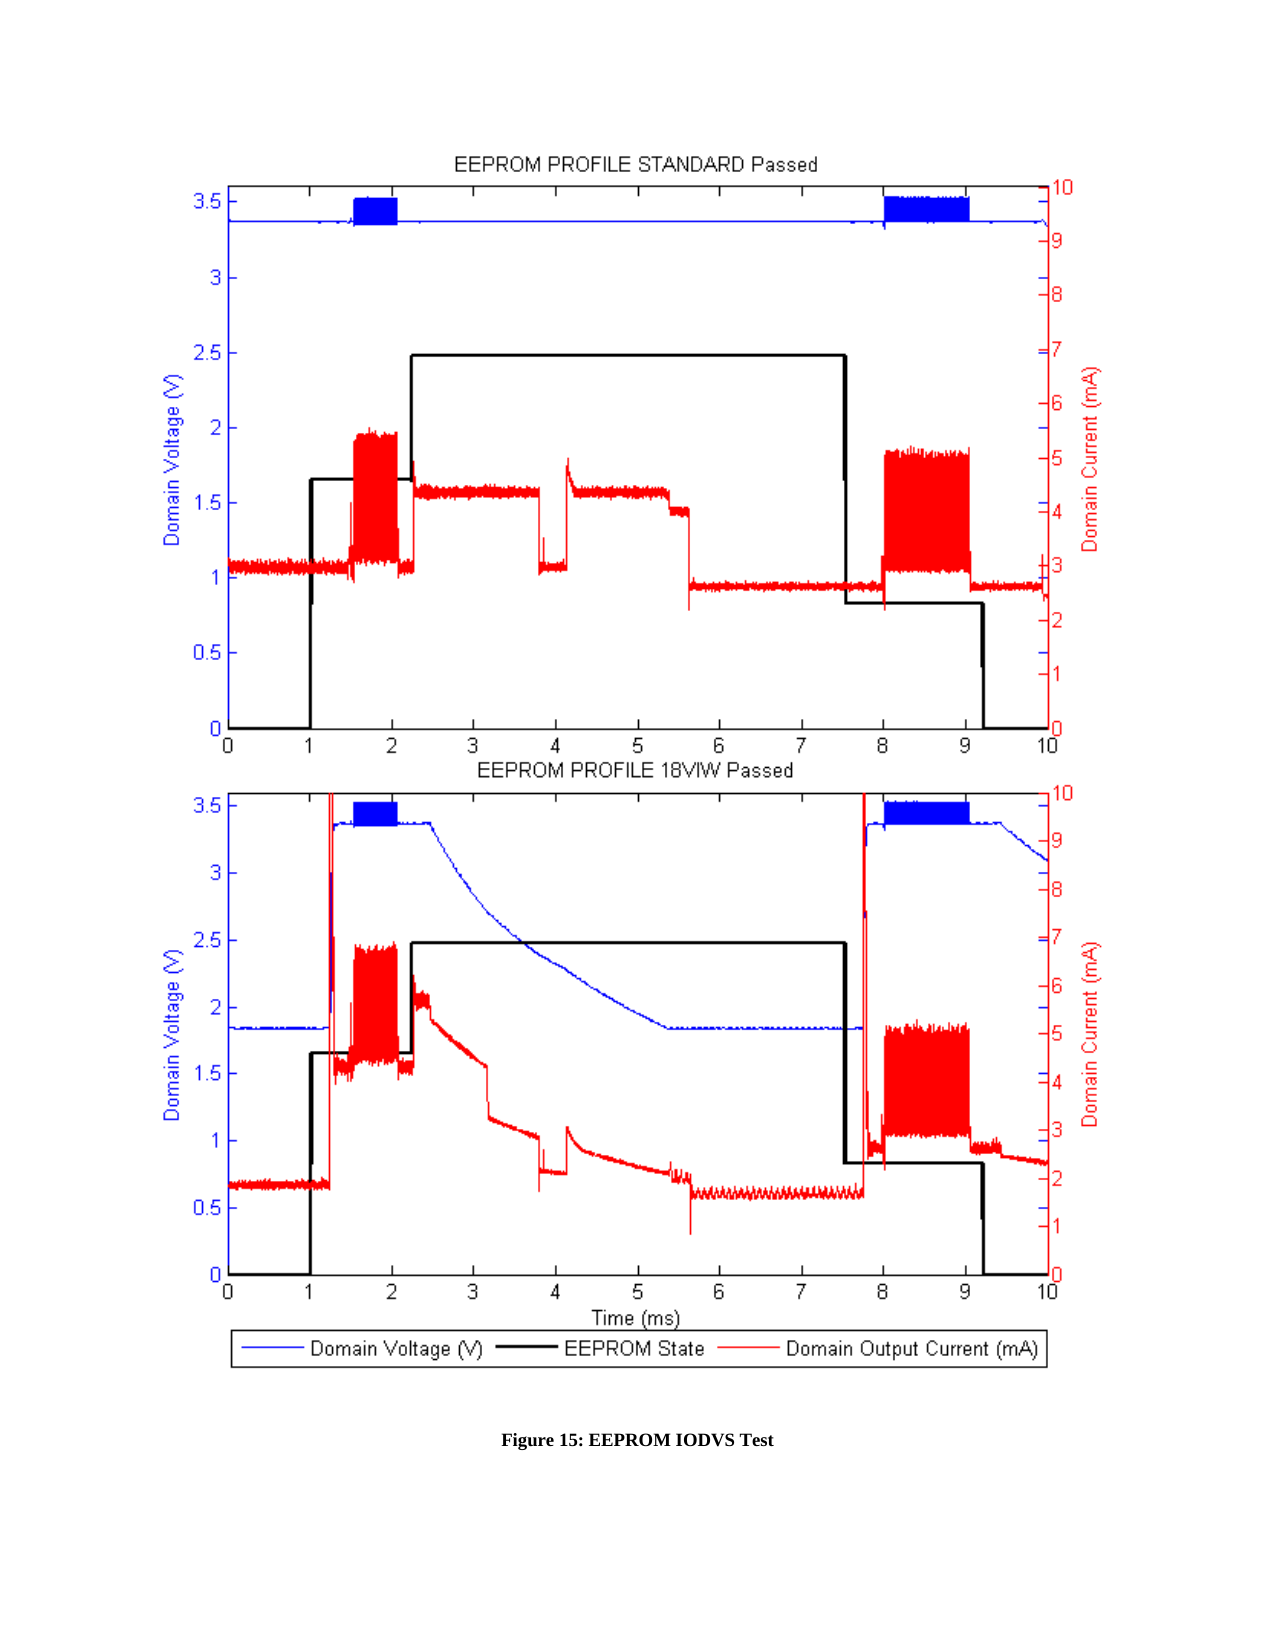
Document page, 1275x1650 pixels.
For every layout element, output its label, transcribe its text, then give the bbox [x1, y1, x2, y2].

text Figure 15: EEPROM IODVS Test [150, 1429, 1125, 1450]
picture [150, 150, 1125, 1411]
